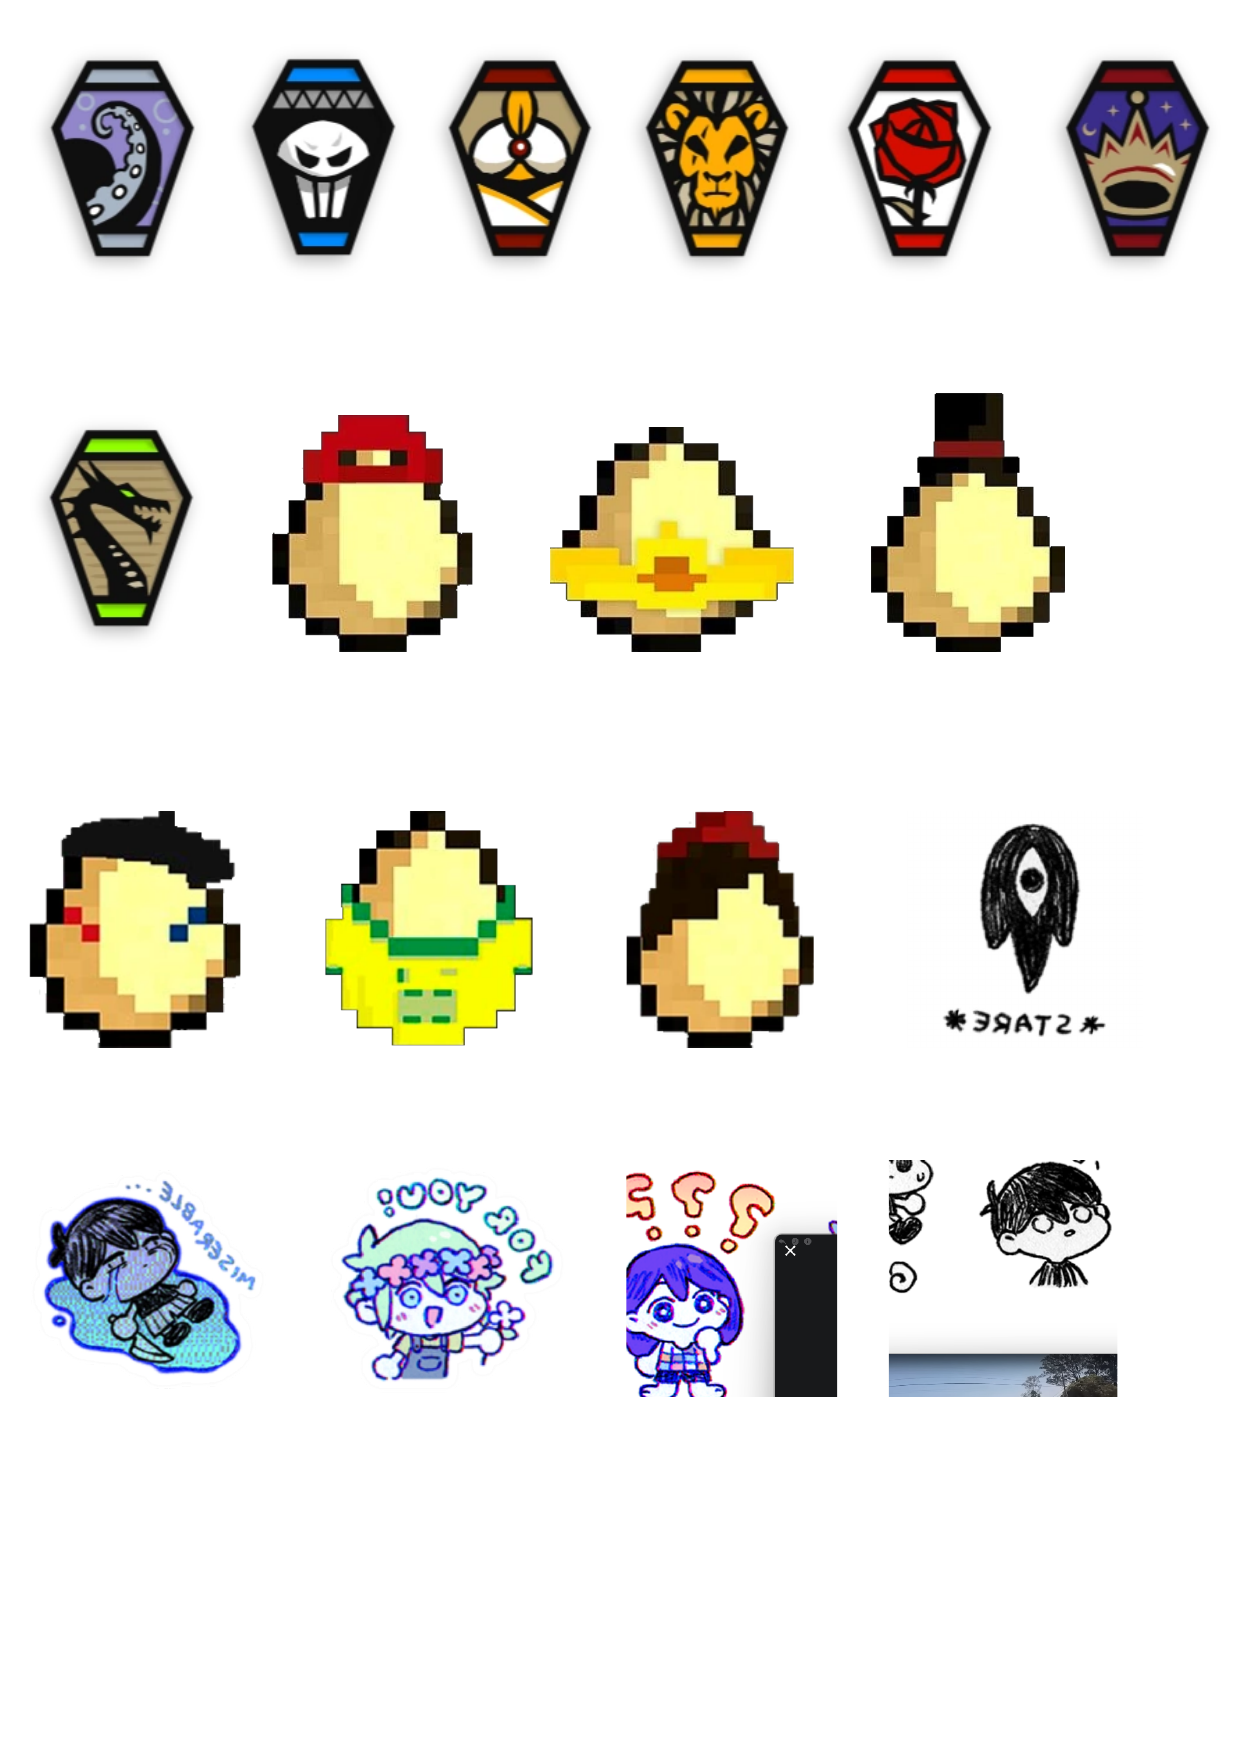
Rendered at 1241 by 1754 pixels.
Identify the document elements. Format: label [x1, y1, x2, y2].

picture [428, 44, 604, 281]
picture [871, 393, 1065, 652]
picture [29, 1160, 266, 1397]
picture [29, 811, 241, 1048]
picture [323, 811, 534, 1048]
picture [327, 1160, 565, 1397]
picture [626, 1160, 838, 1397]
picture [550, 427, 794, 652]
picture [232, 44, 408, 281]
picture [826, 44, 1004, 281]
picture [1044, 44, 1222, 281]
picture [624, 44, 801, 281]
picture [29, 415, 205, 652]
picture [626, 811, 814, 1048]
picture [272, 415, 473, 652]
picture [888, 1160, 1118, 1397]
picture [29, 44, 207, 281]
picture [906, 811, 1144, 1048]
